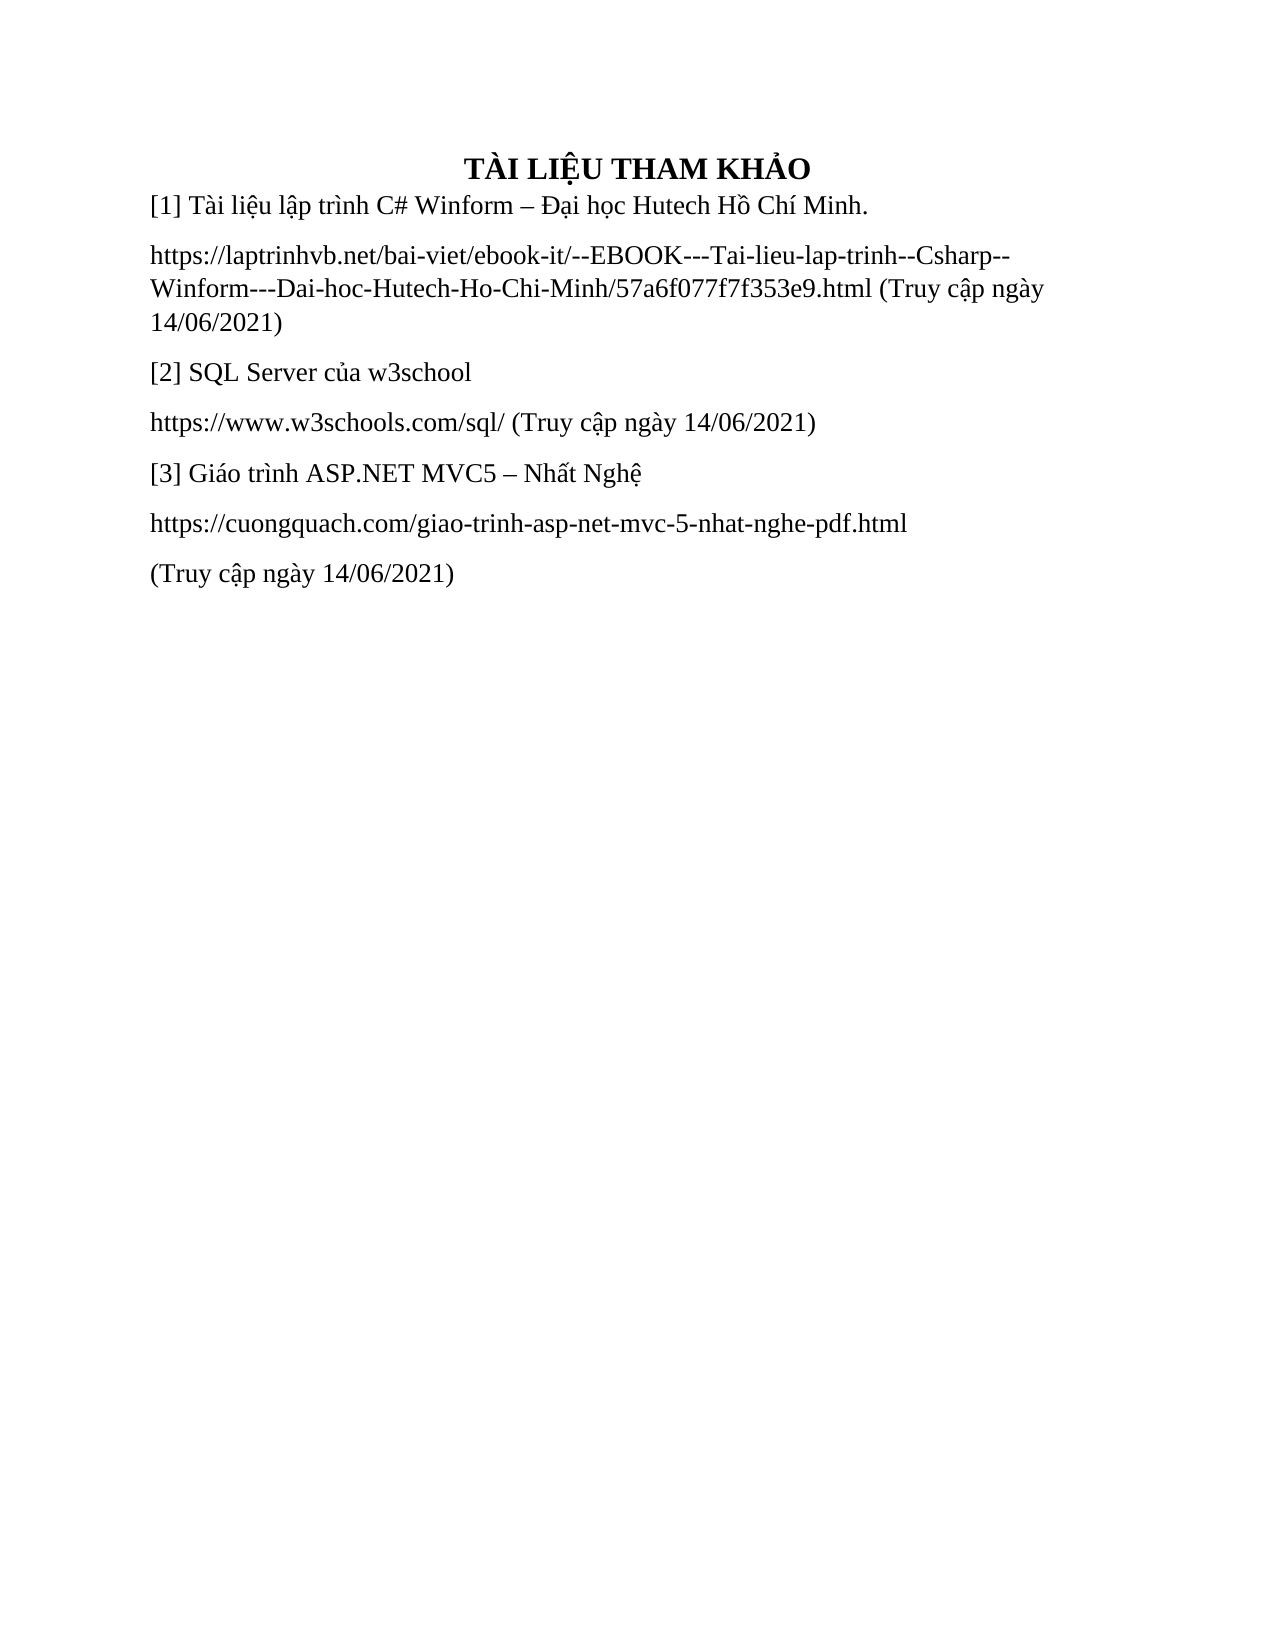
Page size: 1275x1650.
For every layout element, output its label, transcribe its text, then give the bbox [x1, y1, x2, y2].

subtitle TÀI LIỆU THAM KHẢO [150, 150, 1125, 186]
text [2] SQL Server của w3school [150, 356, 1125, 387]
text https://laptrinhvb.net/bai-viet/ebook-it/--EBOOK---Tai-lieu-lap-trinh--Csharp--Winform---Dai-hoc-Hutech-Ho-Chi-Minh/57a6f077f7f353e9.html (Truy cập ngày 14/06/2021) [150, 239, 1125, 337]
text (Truy cập ngày 14/06/2021) [150, 557, 1125, 588]
text https://cuongquach.com/giao-trinh-asp-net-mvc-5-nhat-nghe-pdf.html [150, 507, 1125, 538]
text [3] Giáo trình ASP.NET MVC5 – Nhất Nghệ [150, 457, 1125, 488]
text https://www.w3schools.com/sql/ (Truy cập ngày 14/06/2021) [150, 406, 1125, 438]
text [1] Tài liệu lập trình C# Winform – Đại học Hutech Hồ Chí Minh. [150, 189, 1125, 220]
